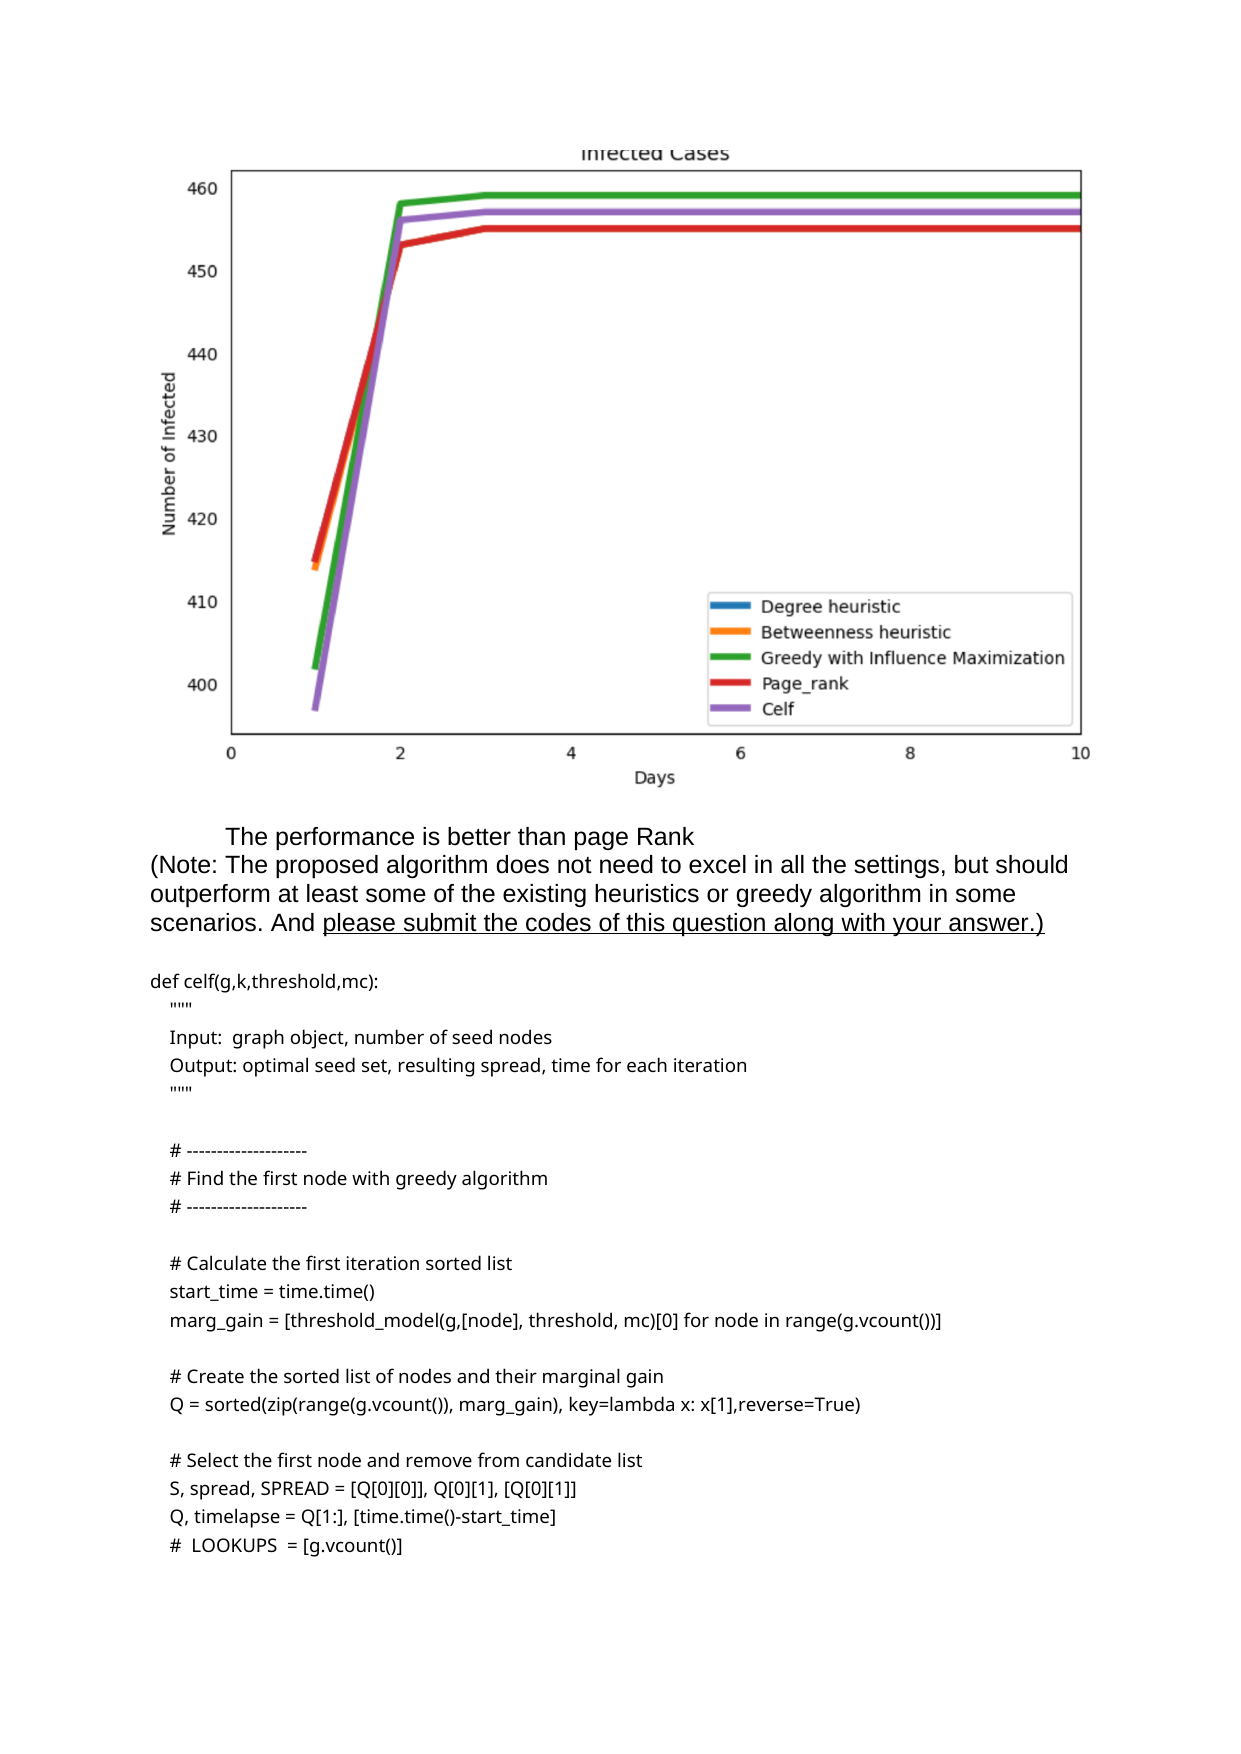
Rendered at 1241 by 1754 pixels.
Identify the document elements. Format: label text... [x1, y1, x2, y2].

list # Calculate the first iteration sorted list [150, 1248, 1090, 1276]
list # LOOKUPS = [g.vcount()] [150, 1529, 1090, 1557]
list S, spread, SPREAD = [Q[0][0]], Q[0][1], [Q[0][1]] [150, 1473, 1090, 1501]
list # Find the first node with greedy algorithm [150, 1163, 1090, 1191]
list start_time = time.time() [150, 1276, 1090, 1304]
list # -------------------- [150, 1135, 1090, 1163]
list Input: graph object, number of seed nodes [150, 1022, 1090, 1050]
list marg_gain = [threshold_model(g,[node], threshold, mc)[0] for node in range(g.vcount())] [150, 1304, 1090, 1332]
list Q, timelapse = Q[1:], [time.time()-start_time] [150, 1501, 1090, 1529]
list # Select the first node and remove from candidate list [150, 1445, 1090, 1473]
list """ [150, 994, 1090, 1022]
list # -------------------- [150, 1191, 1090, 1219]
list The performance is better than page Rank [225, 822, 1090, 851]
list """ [150, 1078, 1090, 1106]
list Output: optimal seed set, resulting spread, time for each iteration [150, 1050, 1090, 1078]
picture [150, 150, 1091, 793]
list # Create the sorted list of nodes and their marginal gain [150, 1361, 1090, 1389]
list Q = sorted(zip(range(g.vcount()), marg_gain), key=lambda x: x[1],reverse=True) [150, 1389, 1090, 1417]
text (Note: The proposed algorithm does not need to excel in all the settings, but should outperform at least some of the existing heuristics or greedy algorithm in some scenarios. And please submit the codes of this question along with your answer.) [150, 851, 1090, 937]
list def celf(g,k,threshold,mc): [150, 966, 1090, 994]
